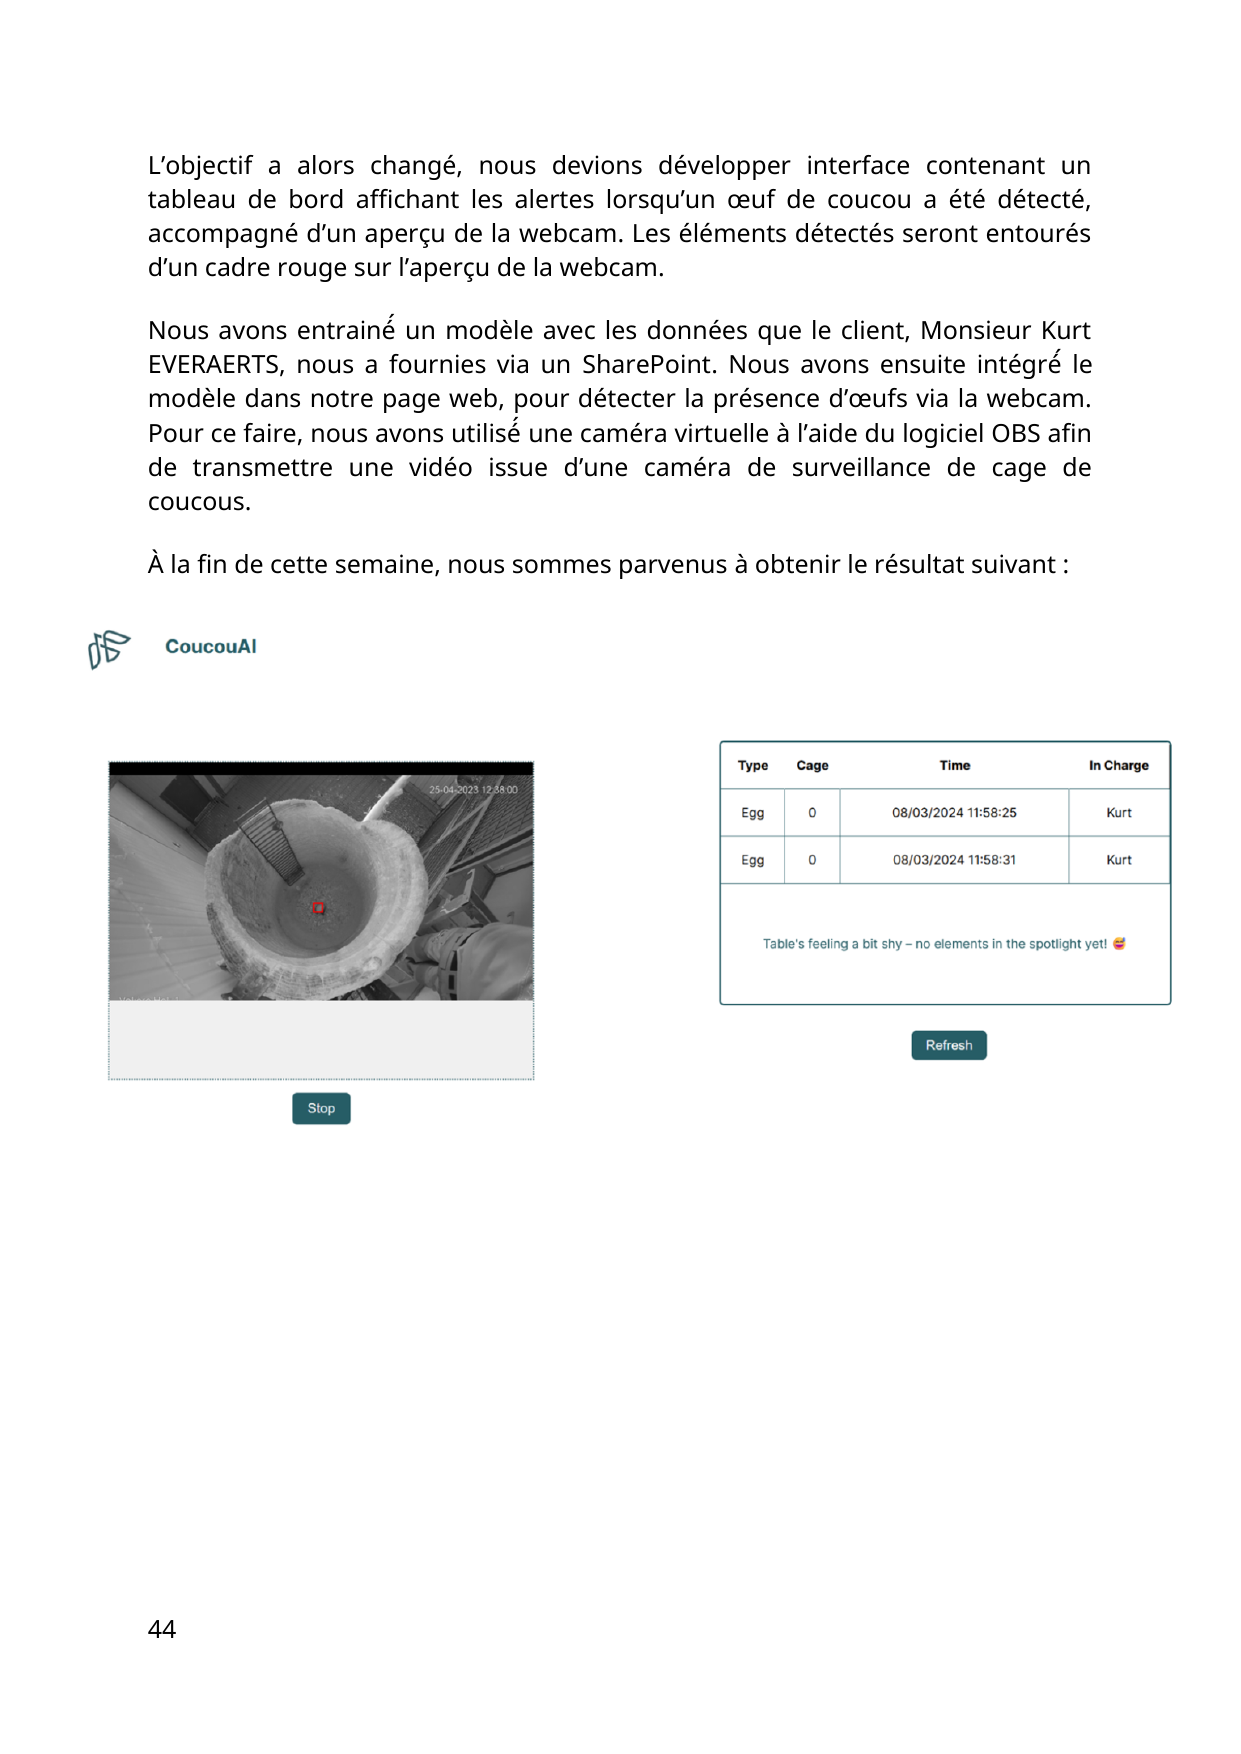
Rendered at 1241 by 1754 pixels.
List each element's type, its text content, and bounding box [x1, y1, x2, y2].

text À la fin de cette semaine, nous sommes parvenus à obtenir le résultat suivant : [148, 547, 1093, 581]
picture [76, 609, 1196, 1141]
text Nous avons entrainé́ un modèle avec les données que le client, Monsieur Kurt EVERAERTS, nous a fournies via un SharePoint. Nous avons ensuite intégré́ le modèle dans notre page web, pour détecter la présence d’œufs via la webcam. Pour ce faire, nous avons utilisé́ une caméra virtuelle à l’aide du logiciel OBS afin de transmettre une vidéo issue d’une caméra de surveillance de cage de coucous. [148, 313, 1093, 517]
text L’objectif a alors changé, nous devions développer interface contenant un tableau de bord affichant les alertes lorsqu’un œuf de coucou a été détecté, accompagné d’un aperçu de la webcam. Les éléments détectés seront entourés d’un cadre rouge sur l’aperçu de la webcam. [148, 148, 1093, 284]
